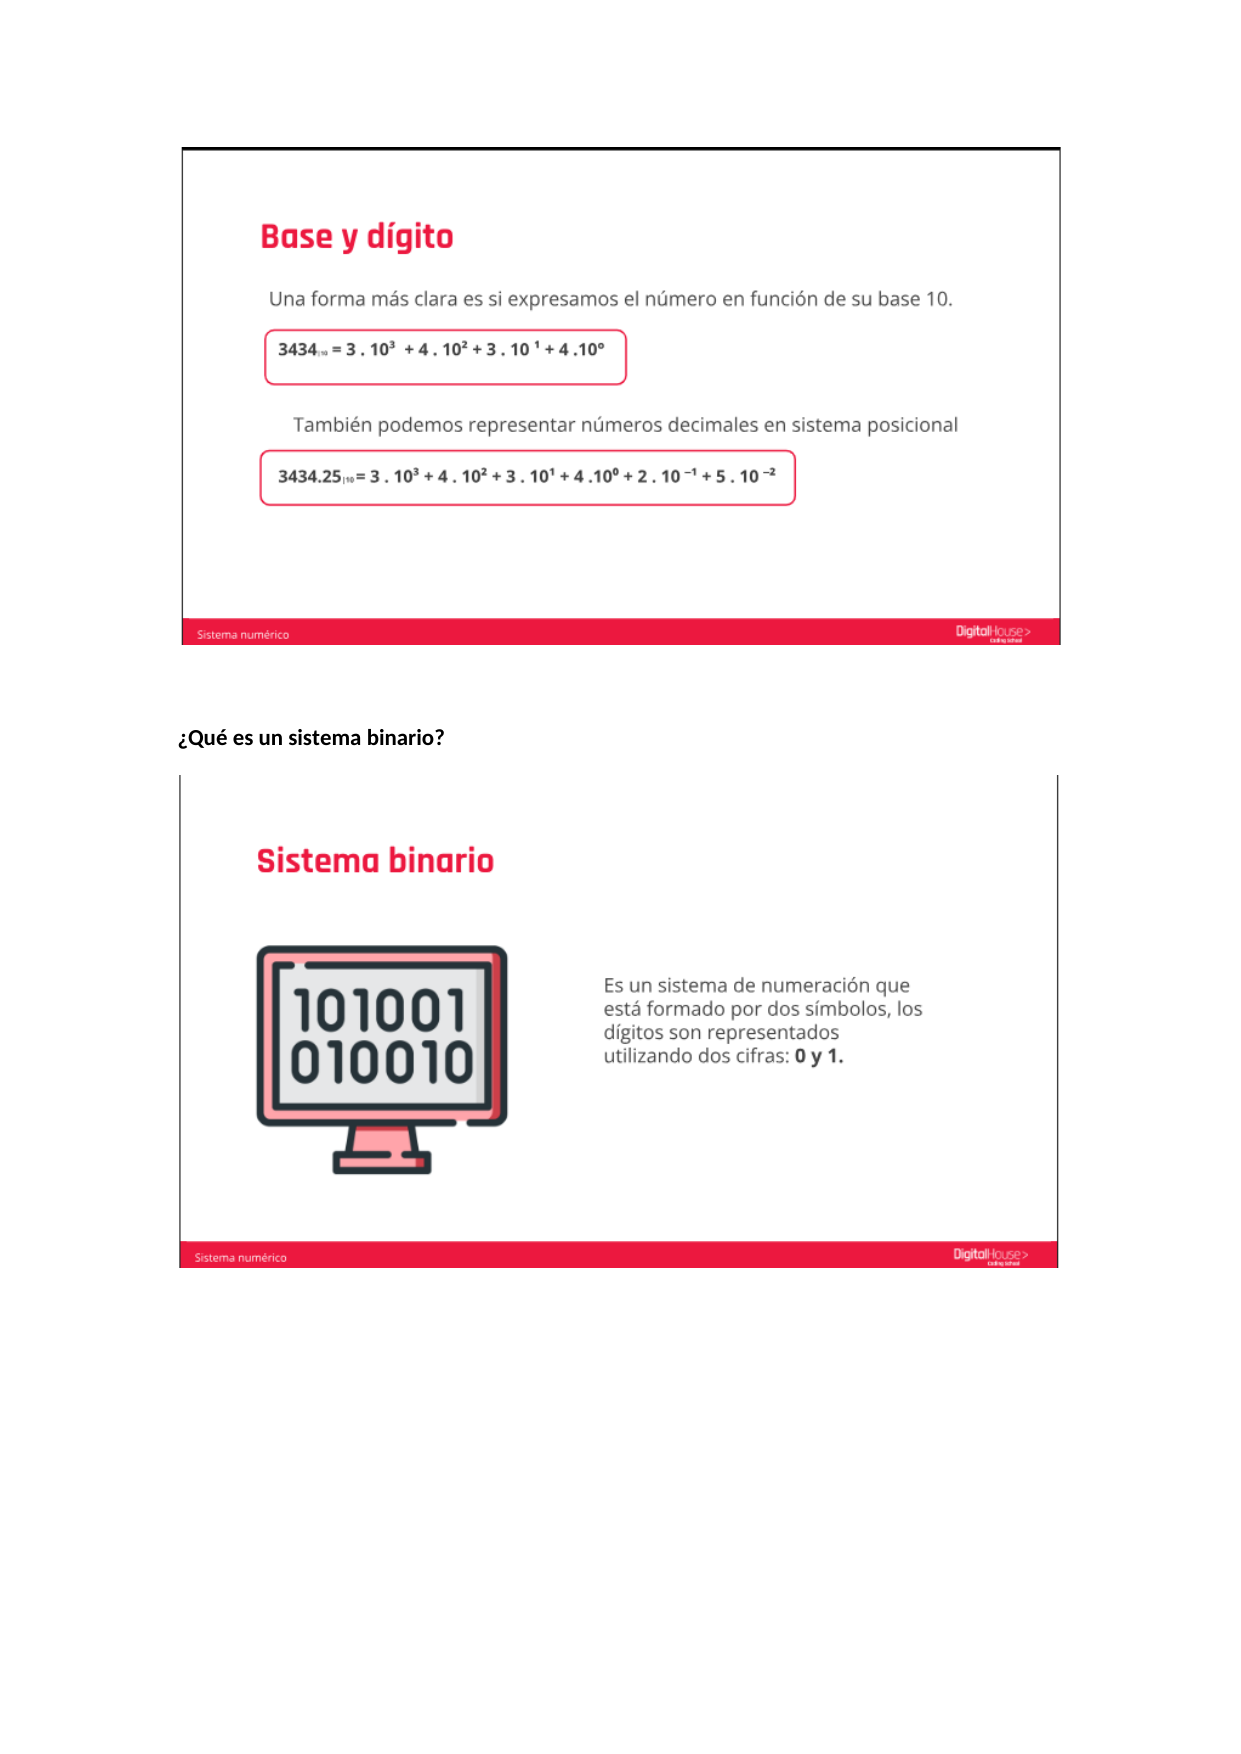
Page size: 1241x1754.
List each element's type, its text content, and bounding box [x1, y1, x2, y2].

picture [177, 775, 1062, 1268]
picture [177, 147, 1062, 645]
text ¿Qué es un sistema binario? [177, 723, 1063, 751]
